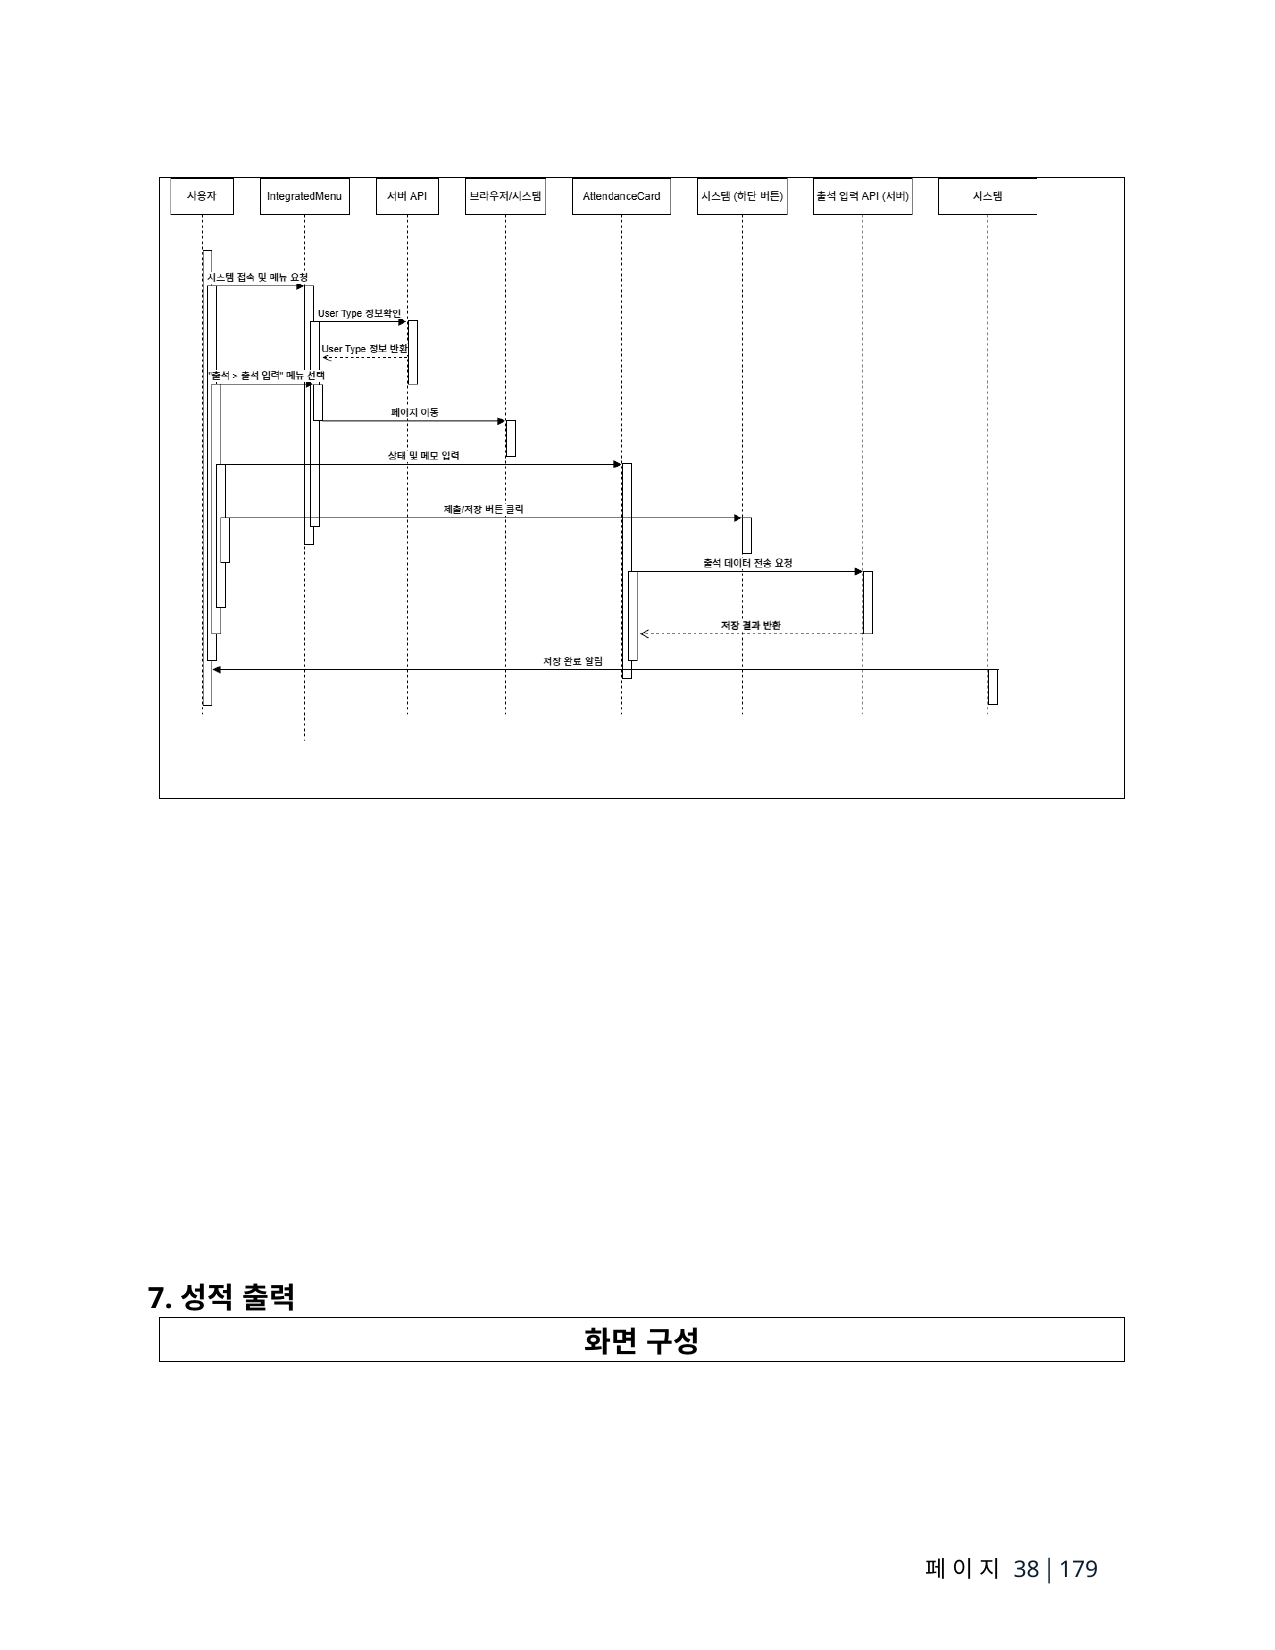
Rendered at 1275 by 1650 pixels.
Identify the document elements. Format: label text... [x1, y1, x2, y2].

table_cell [160, 178, 1124, 798]
table_header 화면 구성 [160, 1318, 1124, 1361]
text 7. 성적 출력 [148, 1275, 1125, 1317]
picture [170, 178, 1037, 741]
